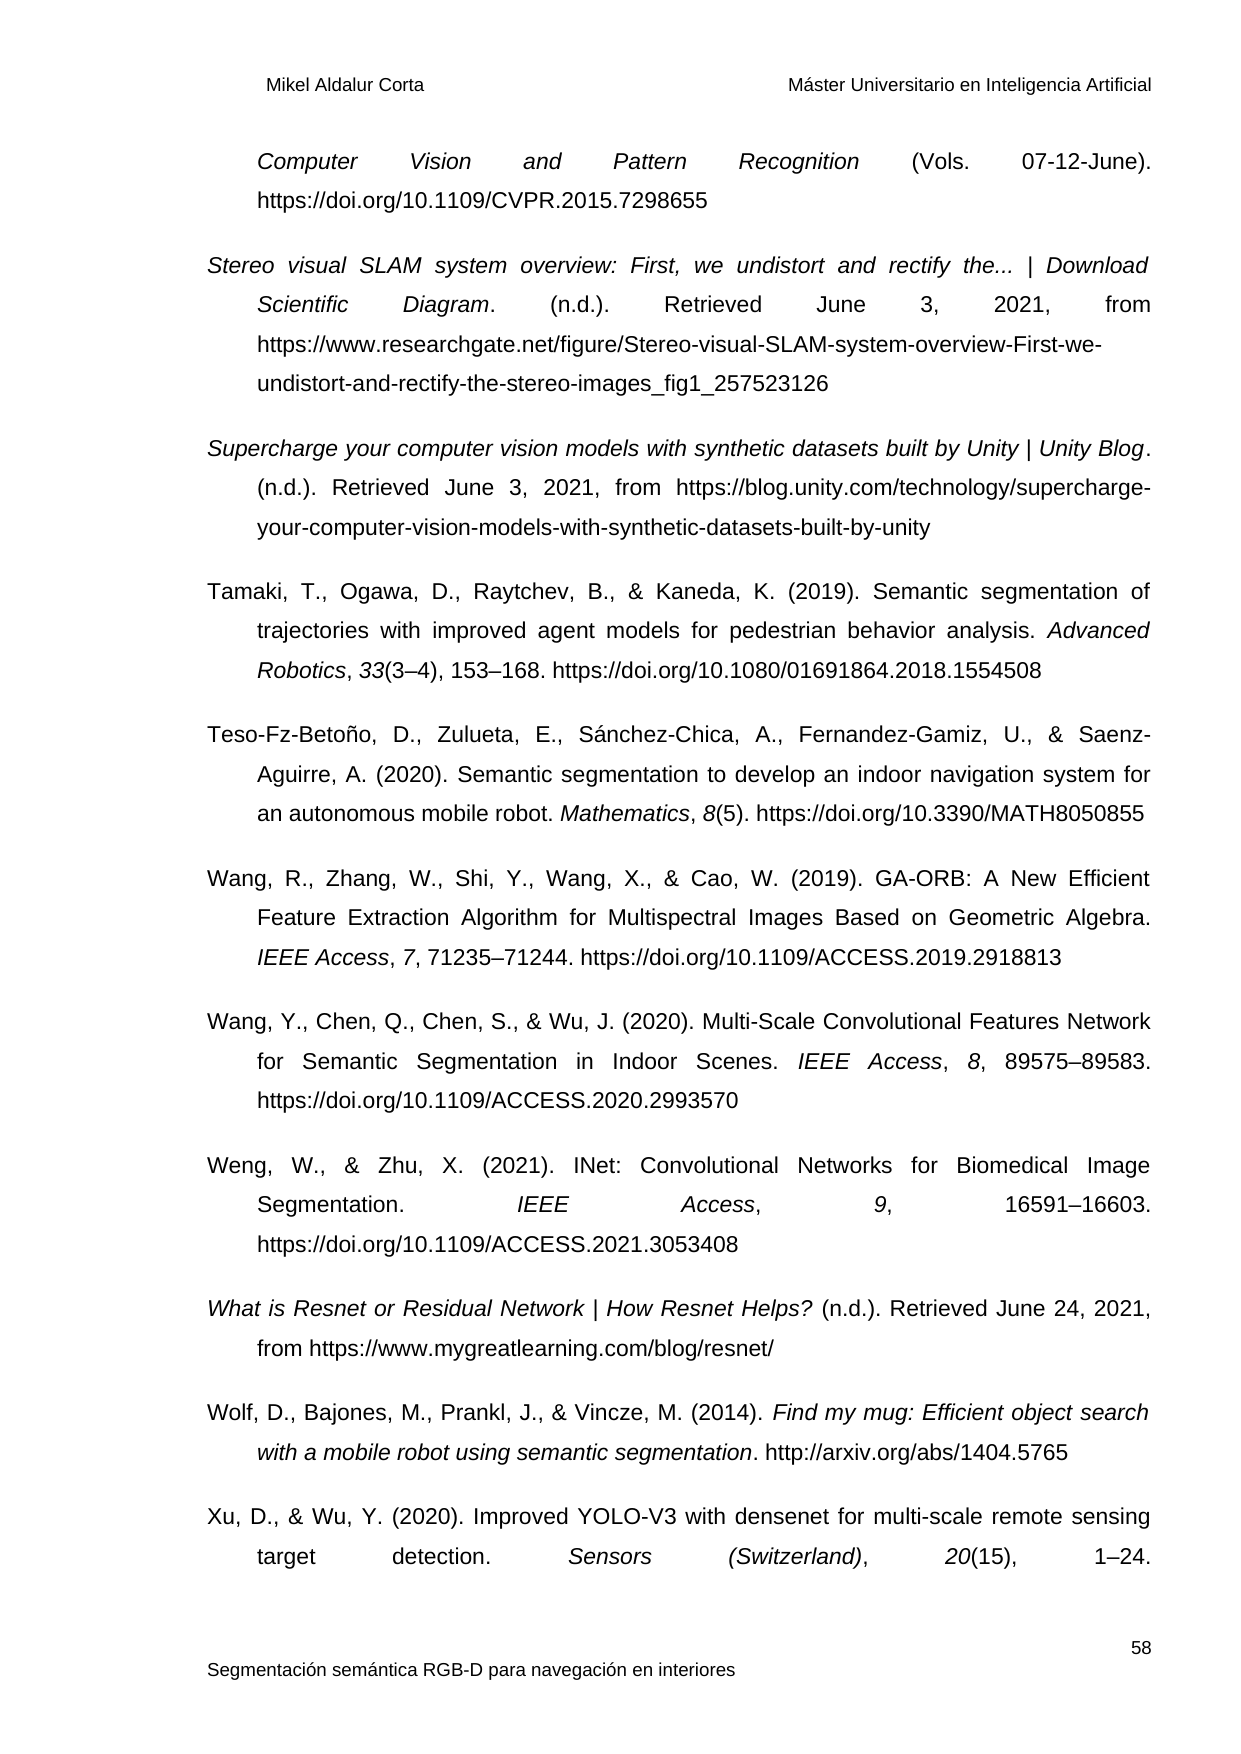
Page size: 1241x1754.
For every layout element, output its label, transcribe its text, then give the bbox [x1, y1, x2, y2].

text What is Resnet or Residual Network | How Resnet Helps? (n.d.). Retrieved June 24, 2021, from https://www.mygreatlearning.com/blog/resnet/ [207, 1295, 1152, 1361]
text Wang, R., Zhang, W., Shi, Y., Wang, X., & Cao, W. (2019). GA-ORB: A New Efficient Feature Extraction Algorithm for Multispectral Images Based on Geometric Algebra. IEEE Access, 7, 71235–71244. https://doi.org/10.1109/ACCESS.2019.2918813 [207, 865, 1152, 970]
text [207, 148, 1152, 213]
text Teso-Fz-Betoño, D., Zulueta, E., Sánchez-Chica, A., Fernandez-Gamiz, U., & Saenz-Aguirre, A. (2020). Semantic segmentation to develop an indoor navigation system for an autonomous mobile robot. Mathematics, 8(5). https://doi.org/10.3390/MATH8050855 [207, 721, 1152, 827]
text Wang, Y., Chen, Q., Chen, S., & Wu, J. (2020). Multi-Scale Convolutional Features Network for Semantic Segmentation in Indoor Scenes. IEEE Access, 8, 89575–89583. https://doi.org/10.1109/ACCESS.2020.2993570 [207, 1008, 1152, 1114]
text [207, 1503, 1152, 1569]
text Supercharge your computer vision models with synthetic datasets built by Unity | Unity Blog. (n.d.). Retrieved June 3, 2021, from https://blog.unity.com/technology/supercharge-your-computer-vision-models-with-synthetic-datasets-built-by-unity [207, 434, 1152, 540]
text Stereo visual SLAM system overview: First, we undistort and rectify the... | Download Scientific Diagram. (n.d.). Retrieved June 3, 2021, from https://www.researchgate.net/figure/Stereo-visual-SLAM-system-overview-First-we-undistort-and-rectify-the-stereo-images_fig1_257523126 [207, 252, 1152, 396]
text Tamaki, T., Ogawa, D., Raytchev, B., & Kaneda, K. (2019). Semantic segmentation of trajectories with improved agent models for pedestrian behavior analysis. Advanced Robotics, 33(3–4), 153–168. https://doi.org/10.1080/01691864.2018.1554508 [207, 578, 1152, 683]
text Wolf, D., Bajones, M., Prankl, J., & Vincze, M. (2014). Find my mug: Efficient object search with a mobile robot using semantic segmentation. http://arxiv.org/abs/1404.5765 [207, 1399, 1152, 1465]
text Weng, W., & Zhu, X. (2021). INet: Convolutional Networks for Biomedical Image Segmentation. IEEE Access, 9, 16591–16603. https://doi.org/10.1109/ACCESS.2021.3053408 [207, 1152, 1152, 1257]
